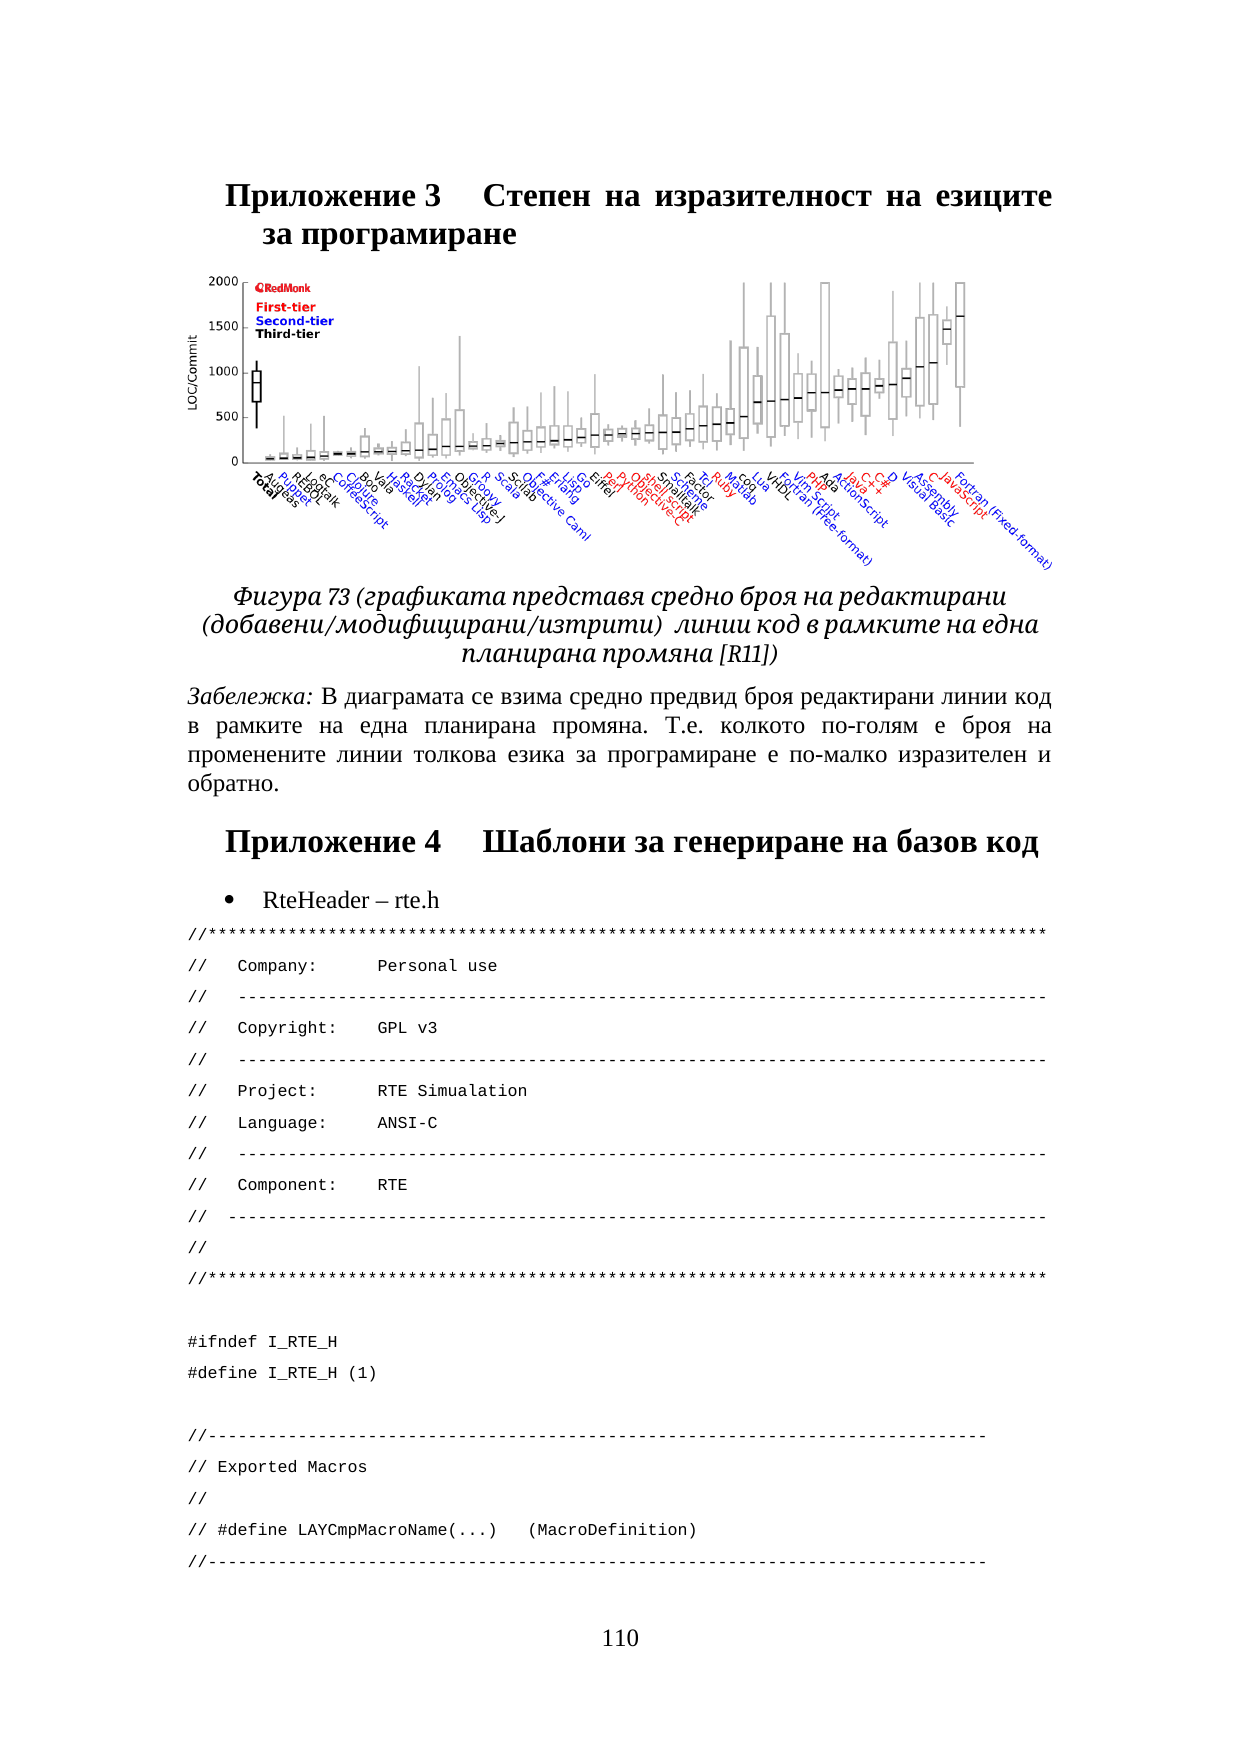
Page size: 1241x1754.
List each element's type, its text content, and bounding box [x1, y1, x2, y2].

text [187, 1428, 1053, 1447]
text // --------------------------------------------------------------------------------- [187, 1051, 1053, 1070]
picture [187, 276, 1053, 571]
text #define I_RTE_H (1) [187, 1365, 1053, 1384]
text // Language: ANSI-C [187, 1114, 1053, 1133]
text // Copyright: GPL v3 [187, 1020, 1053, 1039]
text // Exported Macros [187, 1459, 1053, 1478]
text Степен на изразителност на езиците за програмиране [225, 175, 1053, 252]
text // --------------------------------------------------------------------------------- [187, 989, 1053, 1008]
text // Component: RTE [187, 1177, 1053, 1196]
text //************************************************************************************ [187, 926, 1053, 945]
text Шаблони за генериране на базов код [225, 821, 1053, 860]
text // --------------------------------------------------------------------------------- [187, 1146, 1053, 1164]
text Фигура 73 (графиката представя средно броя на редактирани (добавени/модифицирани/изтрити) линии код в рамките на една планирана промяна [R11]) [187, 583, 1053, 669]
text // [187, 1490, 1053, 1509]
text Забележка: В диаграмата се взима средно предвид броя редактирани линии код в рамките на една планирана промяна. Т.е. колкото по-голям е броя на променените линии толкова езика за програмиране е по-малко изразителен и обратно. [187, 681, 1053, 796]
list RteHeader – rte.h [225, 885, 1053, 913]
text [187, 1553, 1053, 1572]
text //************************************************************************************ [187, 1271, 1053, 1290]
text // #define LAYCmpMacroName(...) (MacroDefinition) [187, 1522, 1053, 1541]
text #ifndef I_RTE_H [187, 1334, 1053, 1352]
text // ---------------------------------------------------------------------------------- [187, 1208, 1053, 1227]
text // Company: Personal use [187, 957, 1053, 976]
text // Project: RTE Simualation [187, 1083, 1053, 1102]
text // [187, 1239, 1053, 1258]
